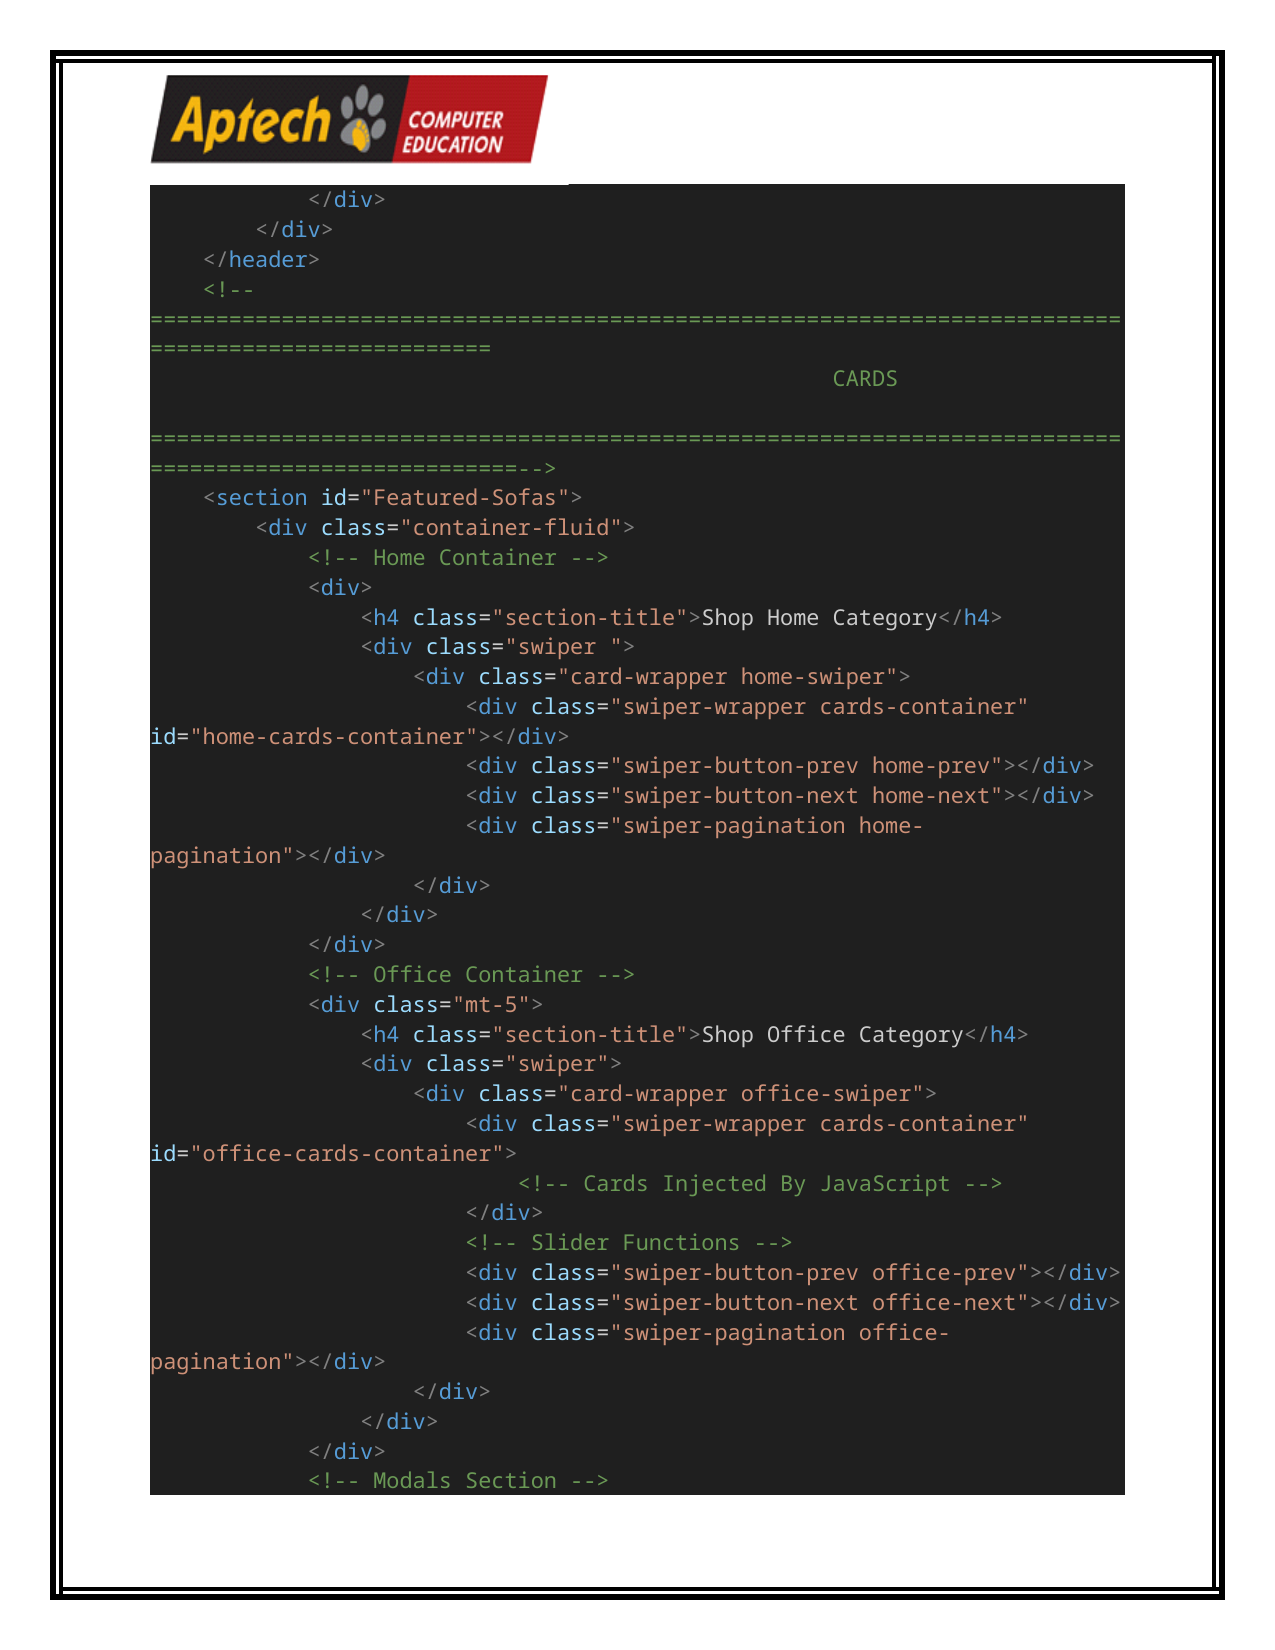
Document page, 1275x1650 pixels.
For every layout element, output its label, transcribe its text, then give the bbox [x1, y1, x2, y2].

text <!-- Slider Functions --> [150, 1227, 1125, 1257]
text </header> [150, 244, 1125, 274]
text <div class="swiper-wrapper cards-container" id="office-cards-container"> [150, 1108, 1125, 1167]
text <div class="swiper-button-prev home-prev"></div> [150, 750, 1125, 780]
text </div> [150, 184, 1125, 214]
text </div> [150, 929, 1125, 959]
text </div> [150, 1376, 1125, 1406]
text <!-- Cards Injected By JavaScript --> [150, 1167, 1125, 1197]
text <div class="mt-5"> [150, 989, 1125, 1018]
text </div> [150, 214, 1125, 244]
text </div> [150, 899, 1125, 929]
text <div class="card-wrapper office-swiper"> [150, 1078, 1125, 1108]
text <div class="swiper-button-next office-next"></div> [150, 1287, 1125, 1316]
text </div> [150, 869, 1125, 899]
text </div> [150, 1406, 1125, 1436]
picture [150, 75, 569, 185]
text <div class="swiper-pagination home-pagination"></div> [150, 810, 1125, 869]
text <div class="swiper "> [150, 631, 1125, 661]
text <div class="card-wrapper home-swiper"> [150, 661, 1125, 691]
text <div class="container-fluid"> [150, 512, 1125, 542]
text <div class="swiper-button-prev office-prev"></div> [150, 1257, 1125, 1287]
text <h4 class="section-title">Shop Home Category</h4> [150, 601, 1125, 631]
text ======================================================================================================--> [150, 393, 1125, 482]
text <div class="swiper-wrapper cards-container" id="home-cards-container"></div> [150, 691, 1125, 750]
text <h4 class="section-title">Shop Office Category</h4> [150, 1018, 1125, 1048]
text <section id="Featured-Sofas"> [150, 482, 1125, 512]
text <div> [150, 572, 1125, 601]
text <!-- ==================================================================================================== [150, 274, 1125, 363]
text <div class="swiper-button-next home-next"></div> [150, 780, 1125, 810]
text <!-- Modals Section --> [150, 1465, 1125, 1495]
text CARDS [150, 363, 1125, 393]
text <!-- Office Container --> [150, 959, 1125, 989]
text </div> [150, 1436, 1125, 1465]
text <div class="swiper"> [150, 1048, 1125, 1078]
text <div class="swiper-pagination office-pagination"></div> [150, 1316, 1125, 1376]
text </div> [150, 1197, 1125, 1227]
text <!-- Home Container --> [150, 542, 1125, 572]
